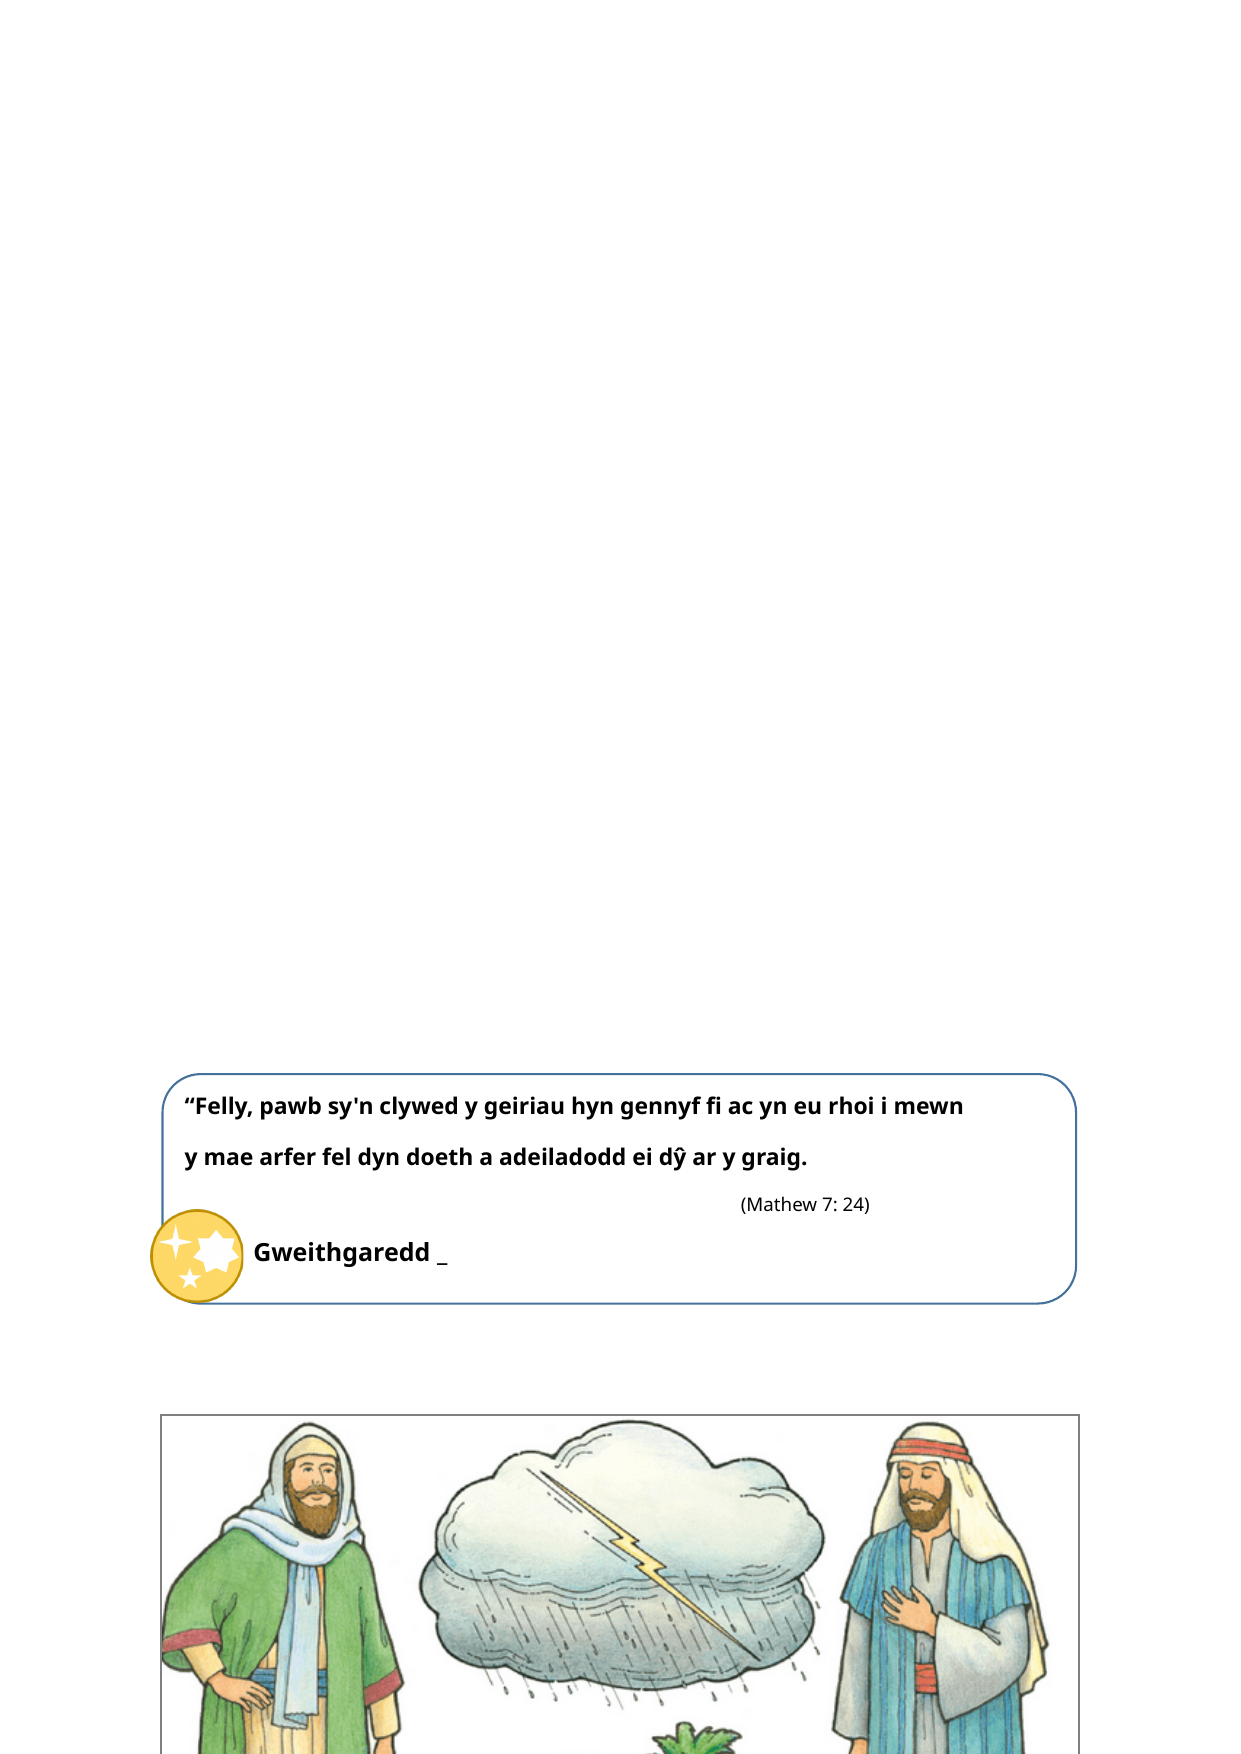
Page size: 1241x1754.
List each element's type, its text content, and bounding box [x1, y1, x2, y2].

text “Felly, pawb sy'n clywed y geiriau hyn gennyf fi ac yn eu rhoi i mewn [150, 1090, 1090, 1121]
picture [162, 1416, 1078, 1754]
text y mae arfer fel dyn doeth a adeiladodd ei dŷ ar y graig. [150, 1141, 1090, 1172]
text Gweithgaredd _ [244, 1235, 1090, 1269]
picture [150, 1209, 244, 1303]
text (Mathew 7: 24) [150, 1191, 1090, 1216]
